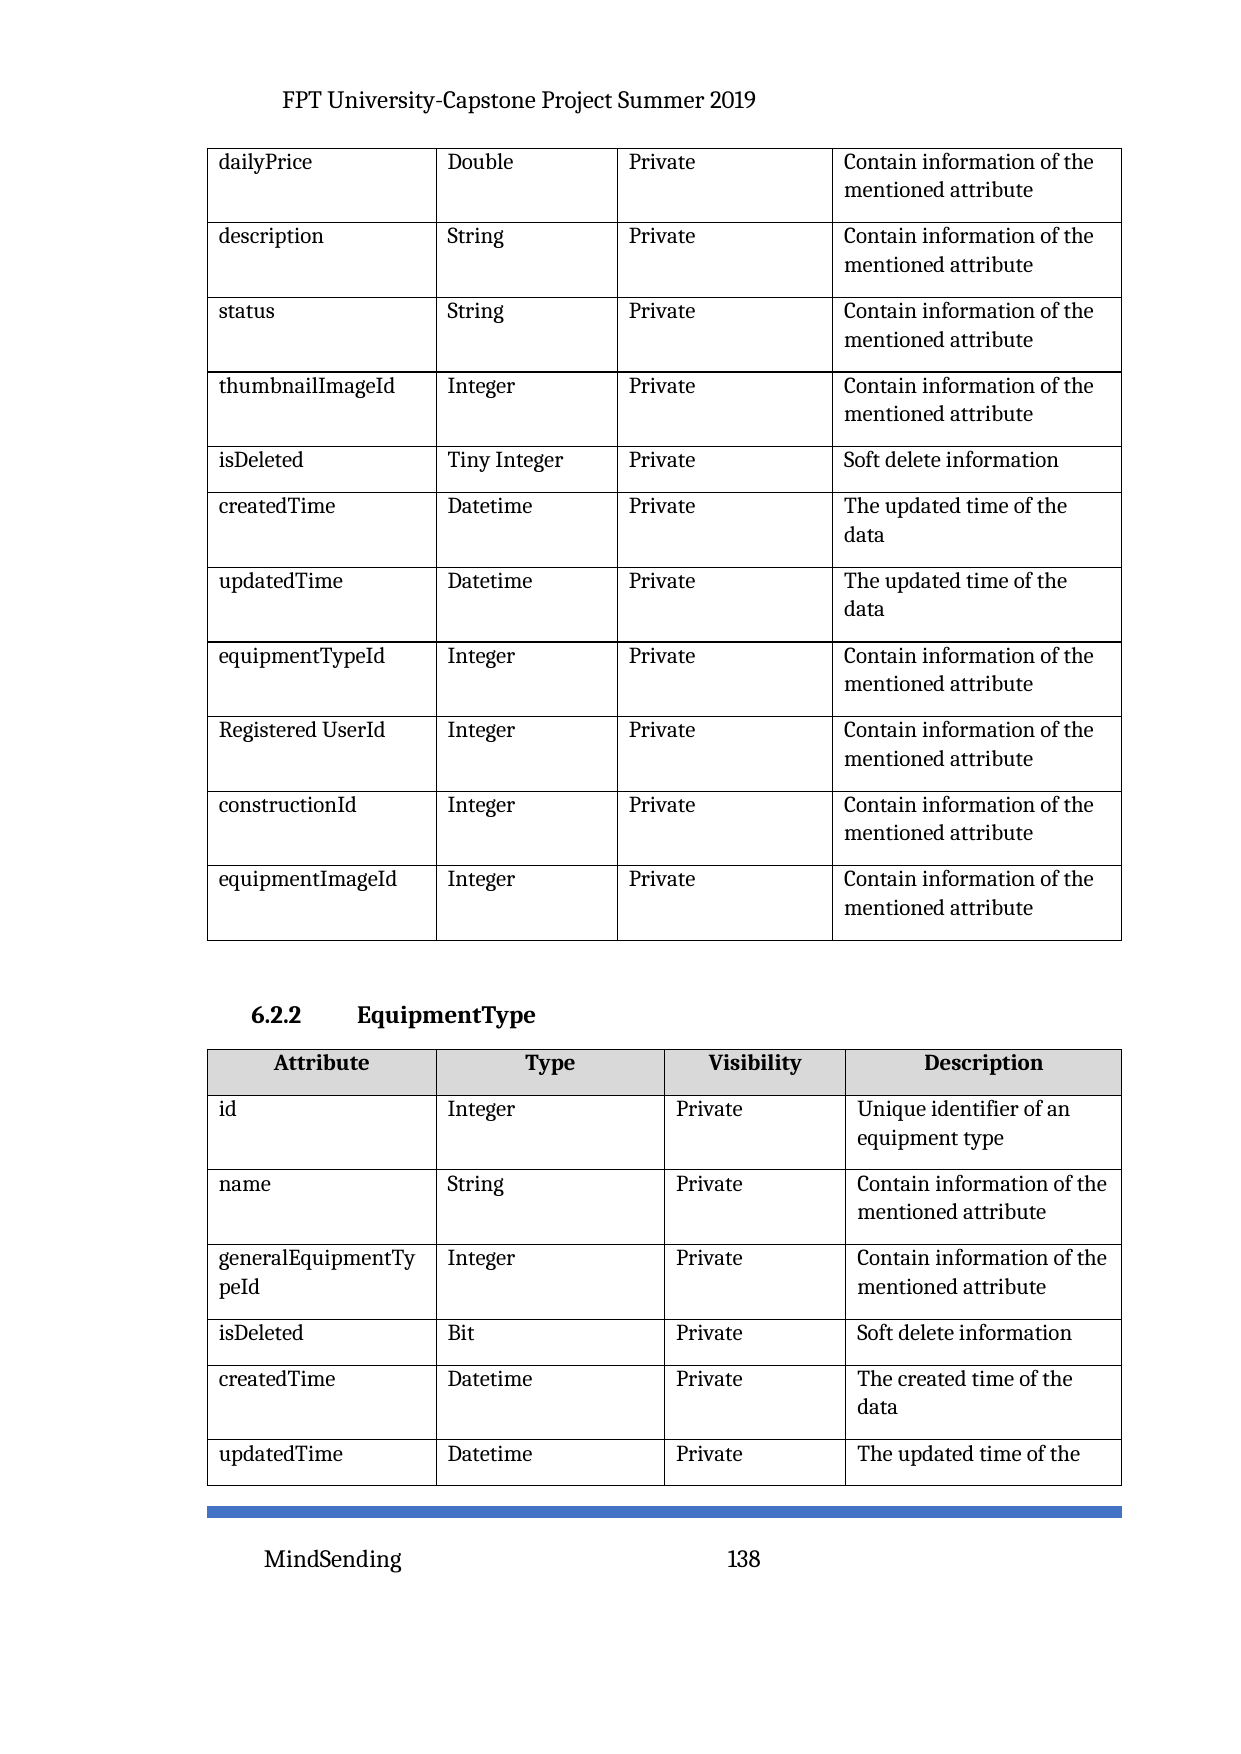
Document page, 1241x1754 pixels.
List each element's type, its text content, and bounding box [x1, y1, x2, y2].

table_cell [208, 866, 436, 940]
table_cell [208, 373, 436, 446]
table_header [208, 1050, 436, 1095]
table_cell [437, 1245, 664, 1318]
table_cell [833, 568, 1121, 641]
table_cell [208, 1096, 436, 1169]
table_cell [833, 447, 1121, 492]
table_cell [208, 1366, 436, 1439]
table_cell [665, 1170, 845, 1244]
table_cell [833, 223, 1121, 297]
subtitle EquipmentType [206, 1001, 1122, 1030]
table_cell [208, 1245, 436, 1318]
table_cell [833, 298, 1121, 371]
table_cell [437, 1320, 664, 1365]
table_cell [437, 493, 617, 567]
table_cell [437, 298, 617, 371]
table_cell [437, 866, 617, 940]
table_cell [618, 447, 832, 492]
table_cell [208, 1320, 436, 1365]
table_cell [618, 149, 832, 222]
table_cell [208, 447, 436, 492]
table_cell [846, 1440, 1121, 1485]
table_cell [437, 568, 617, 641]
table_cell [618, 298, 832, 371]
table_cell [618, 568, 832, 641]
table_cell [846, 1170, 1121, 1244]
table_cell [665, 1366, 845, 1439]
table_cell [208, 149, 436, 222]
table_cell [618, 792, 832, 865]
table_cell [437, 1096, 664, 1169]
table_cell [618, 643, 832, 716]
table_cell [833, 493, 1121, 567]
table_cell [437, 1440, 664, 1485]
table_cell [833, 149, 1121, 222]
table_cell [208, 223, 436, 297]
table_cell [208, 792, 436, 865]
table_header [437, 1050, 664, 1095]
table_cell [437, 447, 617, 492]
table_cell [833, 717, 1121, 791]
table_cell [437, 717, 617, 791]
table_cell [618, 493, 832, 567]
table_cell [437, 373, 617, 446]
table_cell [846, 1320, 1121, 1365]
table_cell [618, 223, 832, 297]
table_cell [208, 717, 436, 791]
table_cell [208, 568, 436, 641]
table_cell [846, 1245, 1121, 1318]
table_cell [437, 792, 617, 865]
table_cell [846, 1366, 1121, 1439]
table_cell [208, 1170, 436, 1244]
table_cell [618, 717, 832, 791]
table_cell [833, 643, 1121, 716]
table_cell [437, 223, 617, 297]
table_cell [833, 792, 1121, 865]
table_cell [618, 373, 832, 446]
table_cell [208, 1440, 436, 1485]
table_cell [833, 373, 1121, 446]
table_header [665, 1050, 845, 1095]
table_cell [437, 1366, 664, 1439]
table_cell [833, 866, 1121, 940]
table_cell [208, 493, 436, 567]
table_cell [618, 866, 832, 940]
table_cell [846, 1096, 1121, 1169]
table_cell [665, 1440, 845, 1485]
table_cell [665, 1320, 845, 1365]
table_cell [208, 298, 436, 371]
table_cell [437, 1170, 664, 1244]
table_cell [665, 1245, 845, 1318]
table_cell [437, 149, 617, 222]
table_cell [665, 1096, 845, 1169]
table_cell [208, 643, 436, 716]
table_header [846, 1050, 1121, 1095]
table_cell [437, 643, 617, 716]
